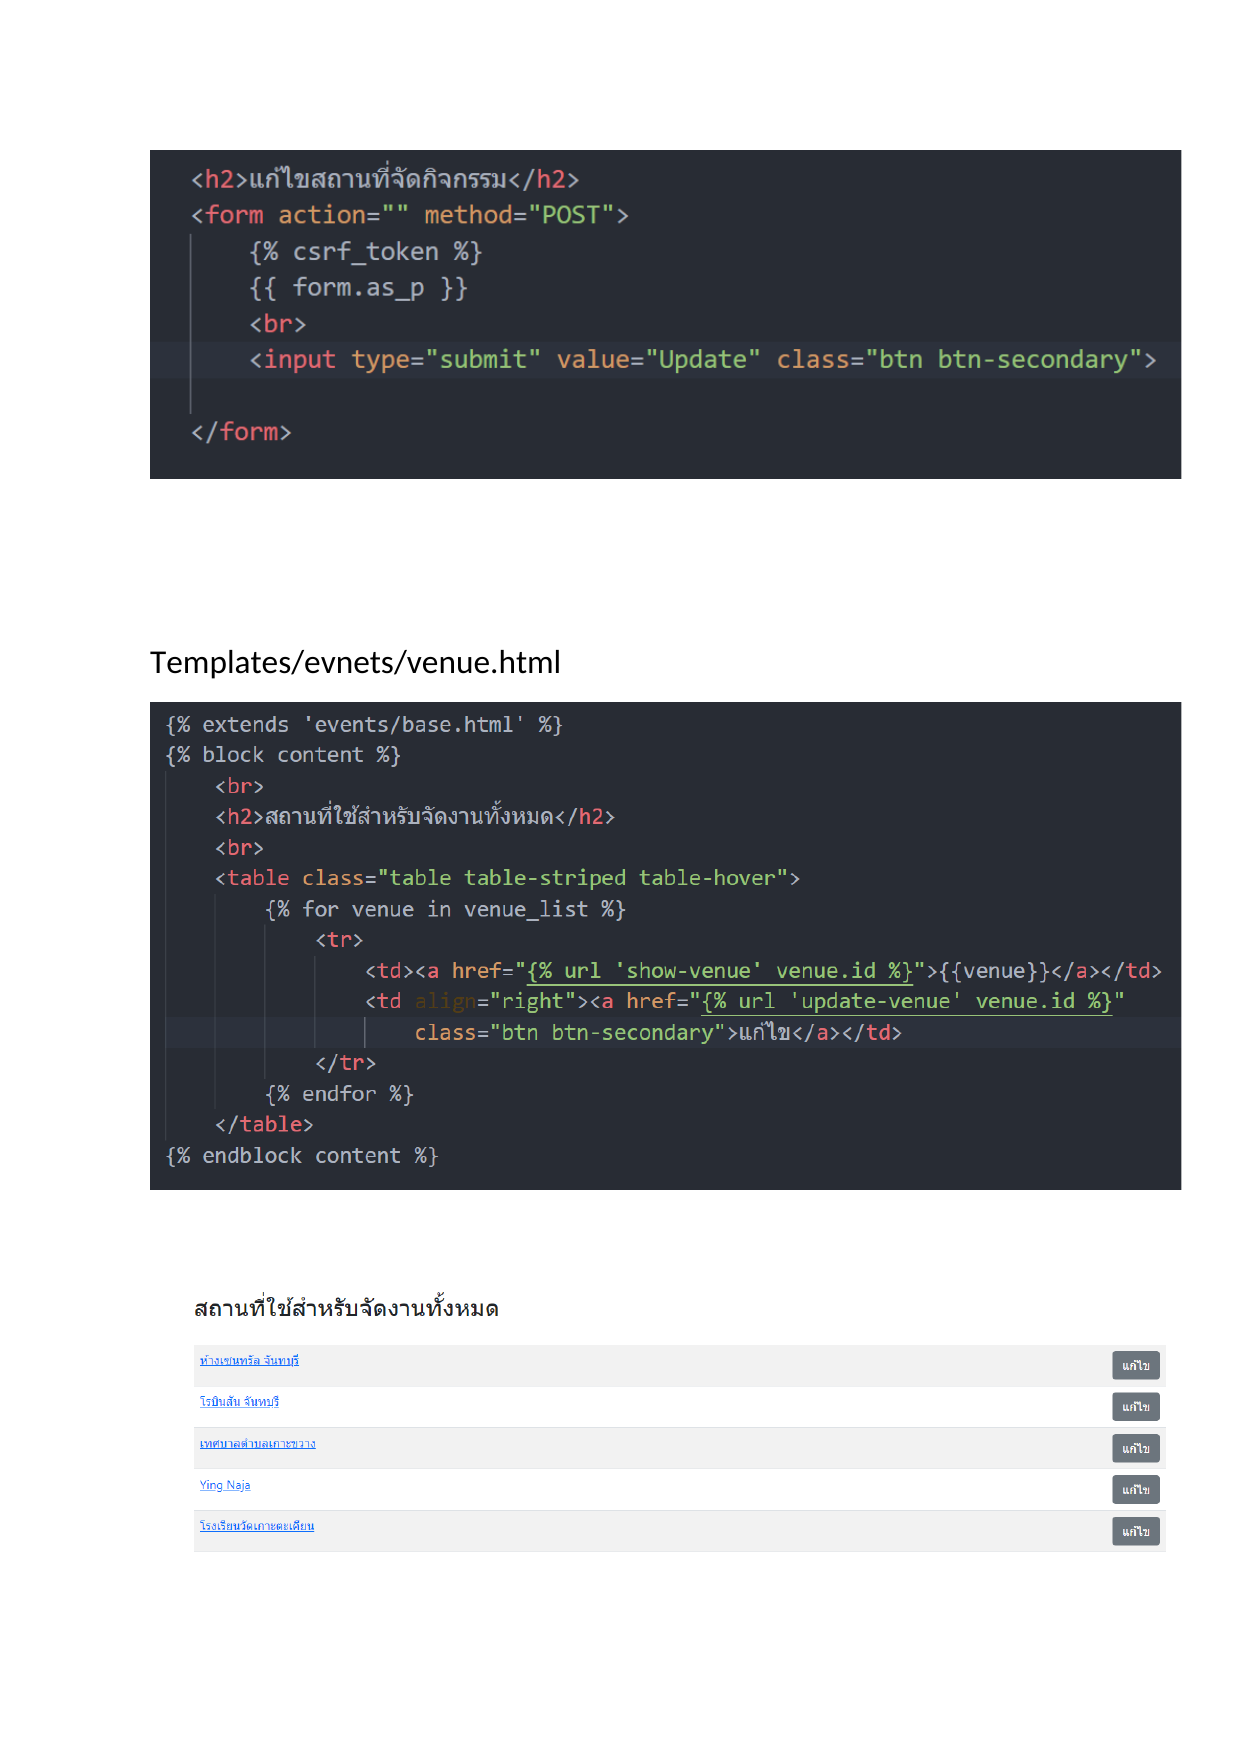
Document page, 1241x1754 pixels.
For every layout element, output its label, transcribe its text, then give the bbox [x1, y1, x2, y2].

picture [150, 1280, 1182, 1585]
picture [150, 702, 1182, 1190]
picture [150, 150, 1182, 479]
text Templates/evnets/venue.html [150, 641, 1181, 682]
